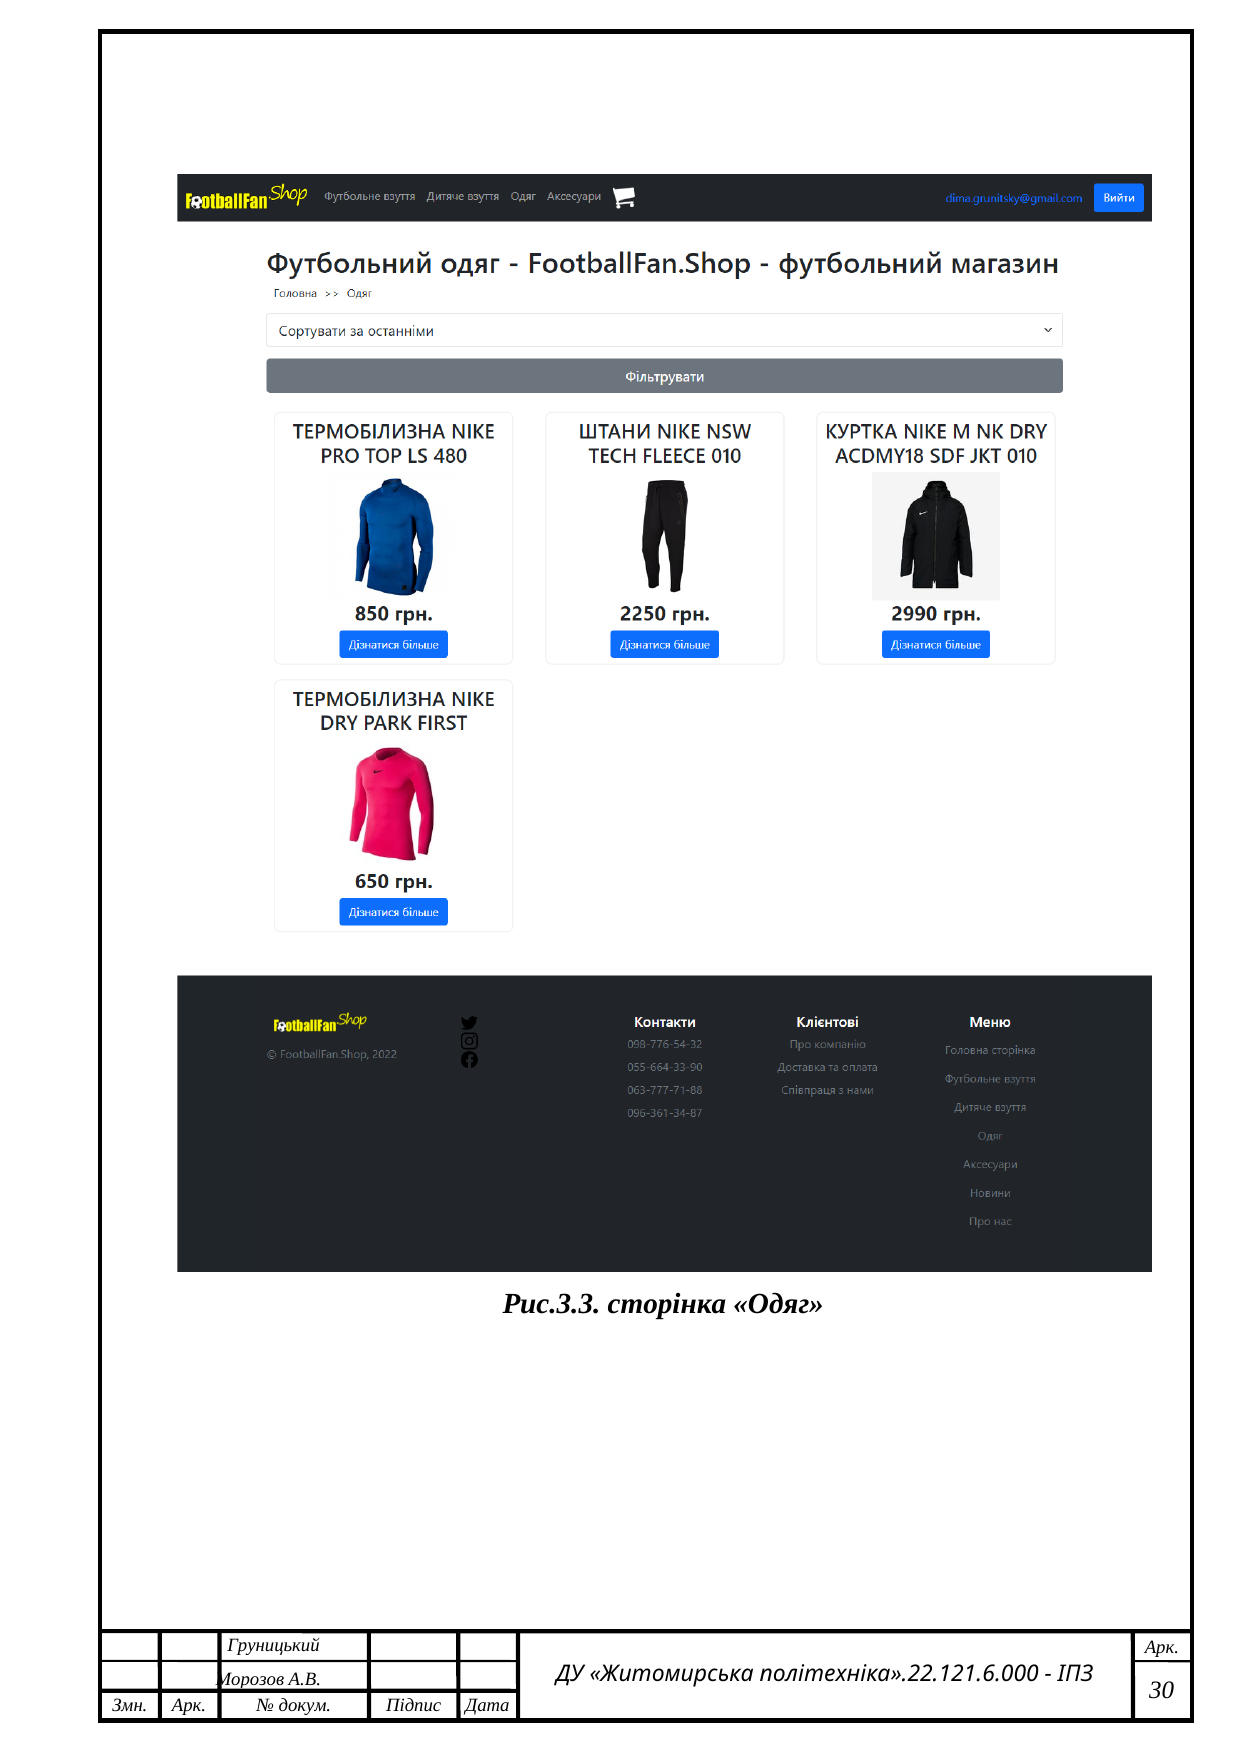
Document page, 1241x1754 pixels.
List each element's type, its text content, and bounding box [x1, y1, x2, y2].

picture [177, 174, 1152, 1272]
text Рис.3.3. сторінка «Одяг» [177, 1286, 1152, 1320]
